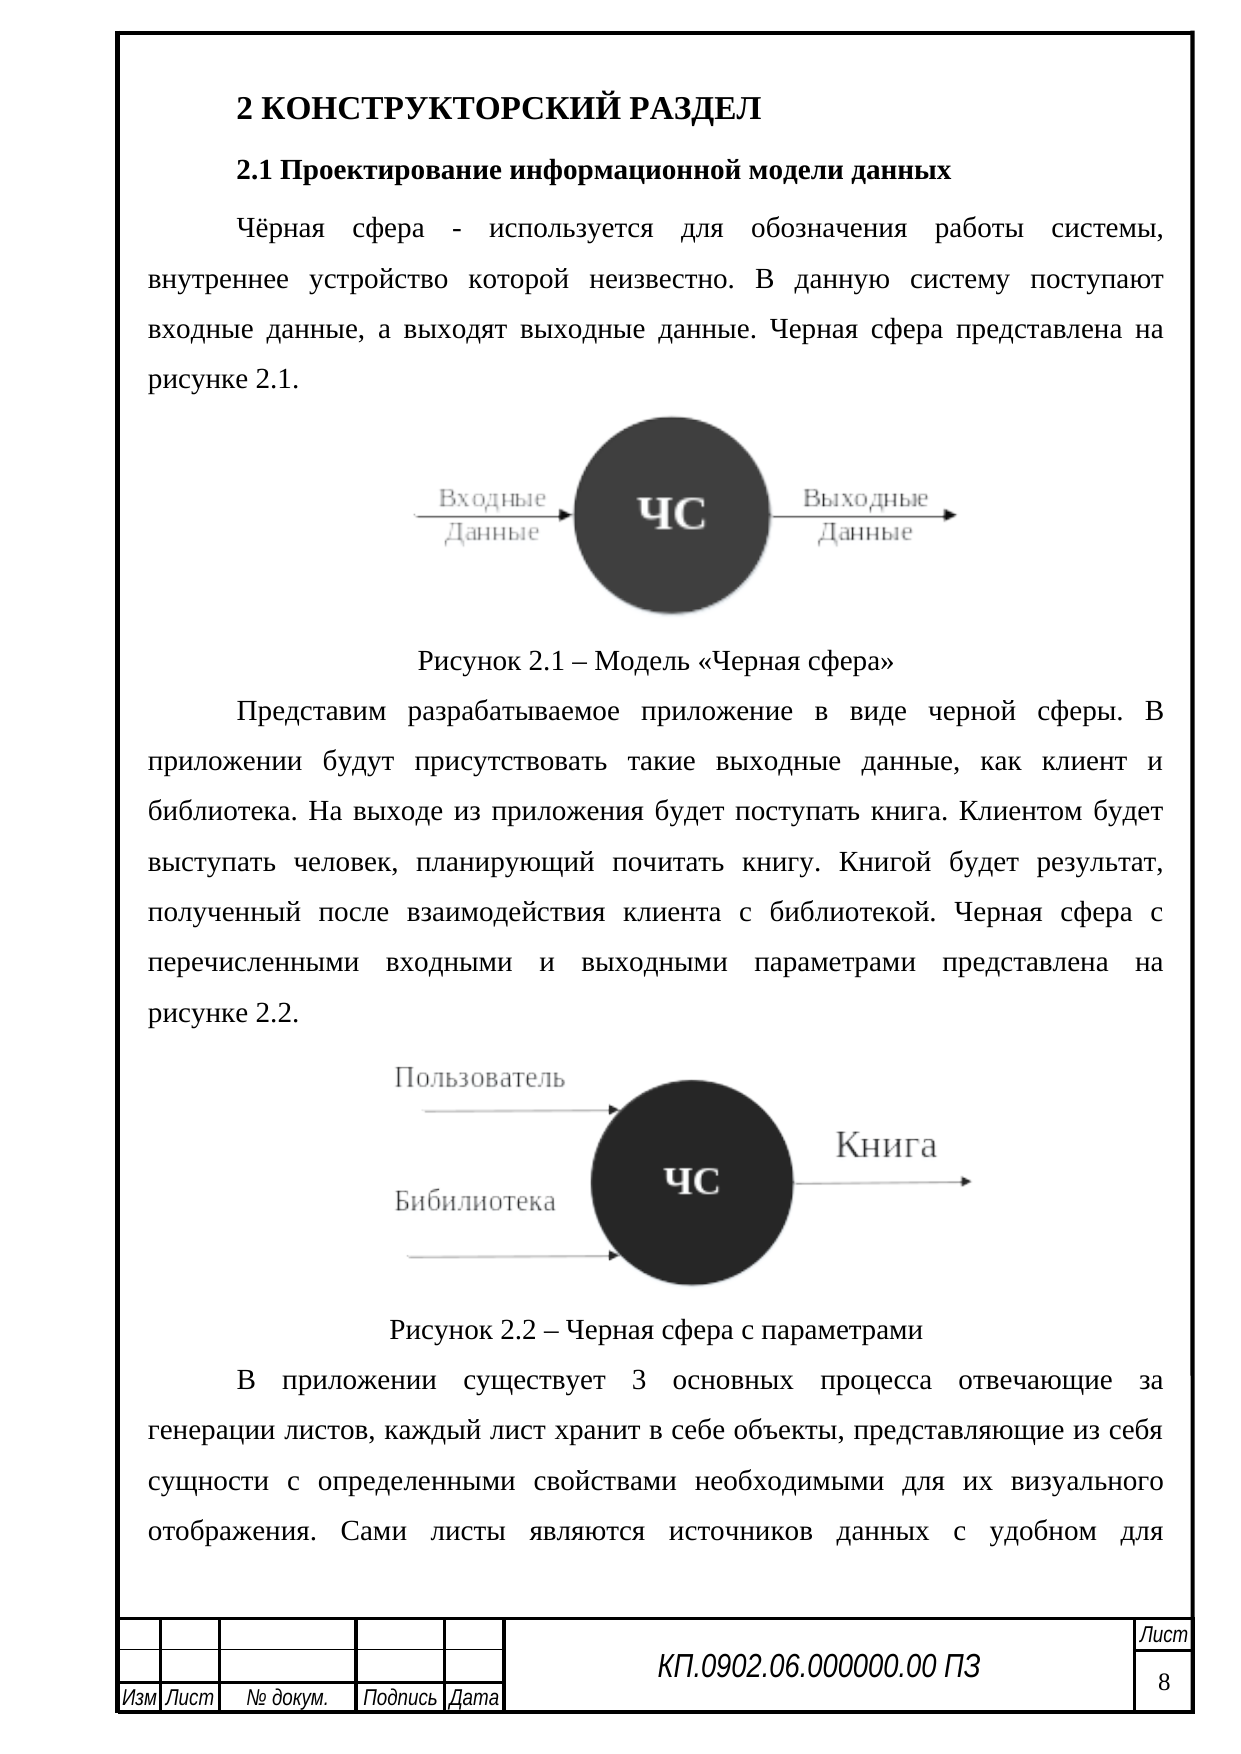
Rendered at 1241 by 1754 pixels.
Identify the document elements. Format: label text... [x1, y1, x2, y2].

text 2 Конструкторский раздел [236, 89, 1164, 127]
text Чёрная сфера - используется для обозначения работы системы, внутреннее устройство которой неизвестно. В данную систему поступают входные данные, а выходят выходные данные. Черная сфера представлена на рисунке 2.1. [148, 211, 1164, 395]
text Рисунок 2.2 – Черная сфера с параметрами [118, 1312, 1194, 1345]
text Рисунок 2.1 – Модель «Черная сфера» [118, 643, 1194, 676]
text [148, 1362, 1164, 1547]
text 2.1 Проектирование информационной модели данных [236, 152, 1164, 186]
text Представим разрабатываемое приложение в виде черной сферы. В приложении будут присутствовать такие выходные данные, как клиент и библиотека. На выходе из приложения будет поступать книга. Клиентом будет выступать человек, планирующий почитать книгу. Книгой будет результат, полученный после взаимодействия клиента с библиотекой. Черная сфера с перечисленными входными и выходными параметрами представлена на рисунке 2.2. [148, 693, 1164, 1028]
